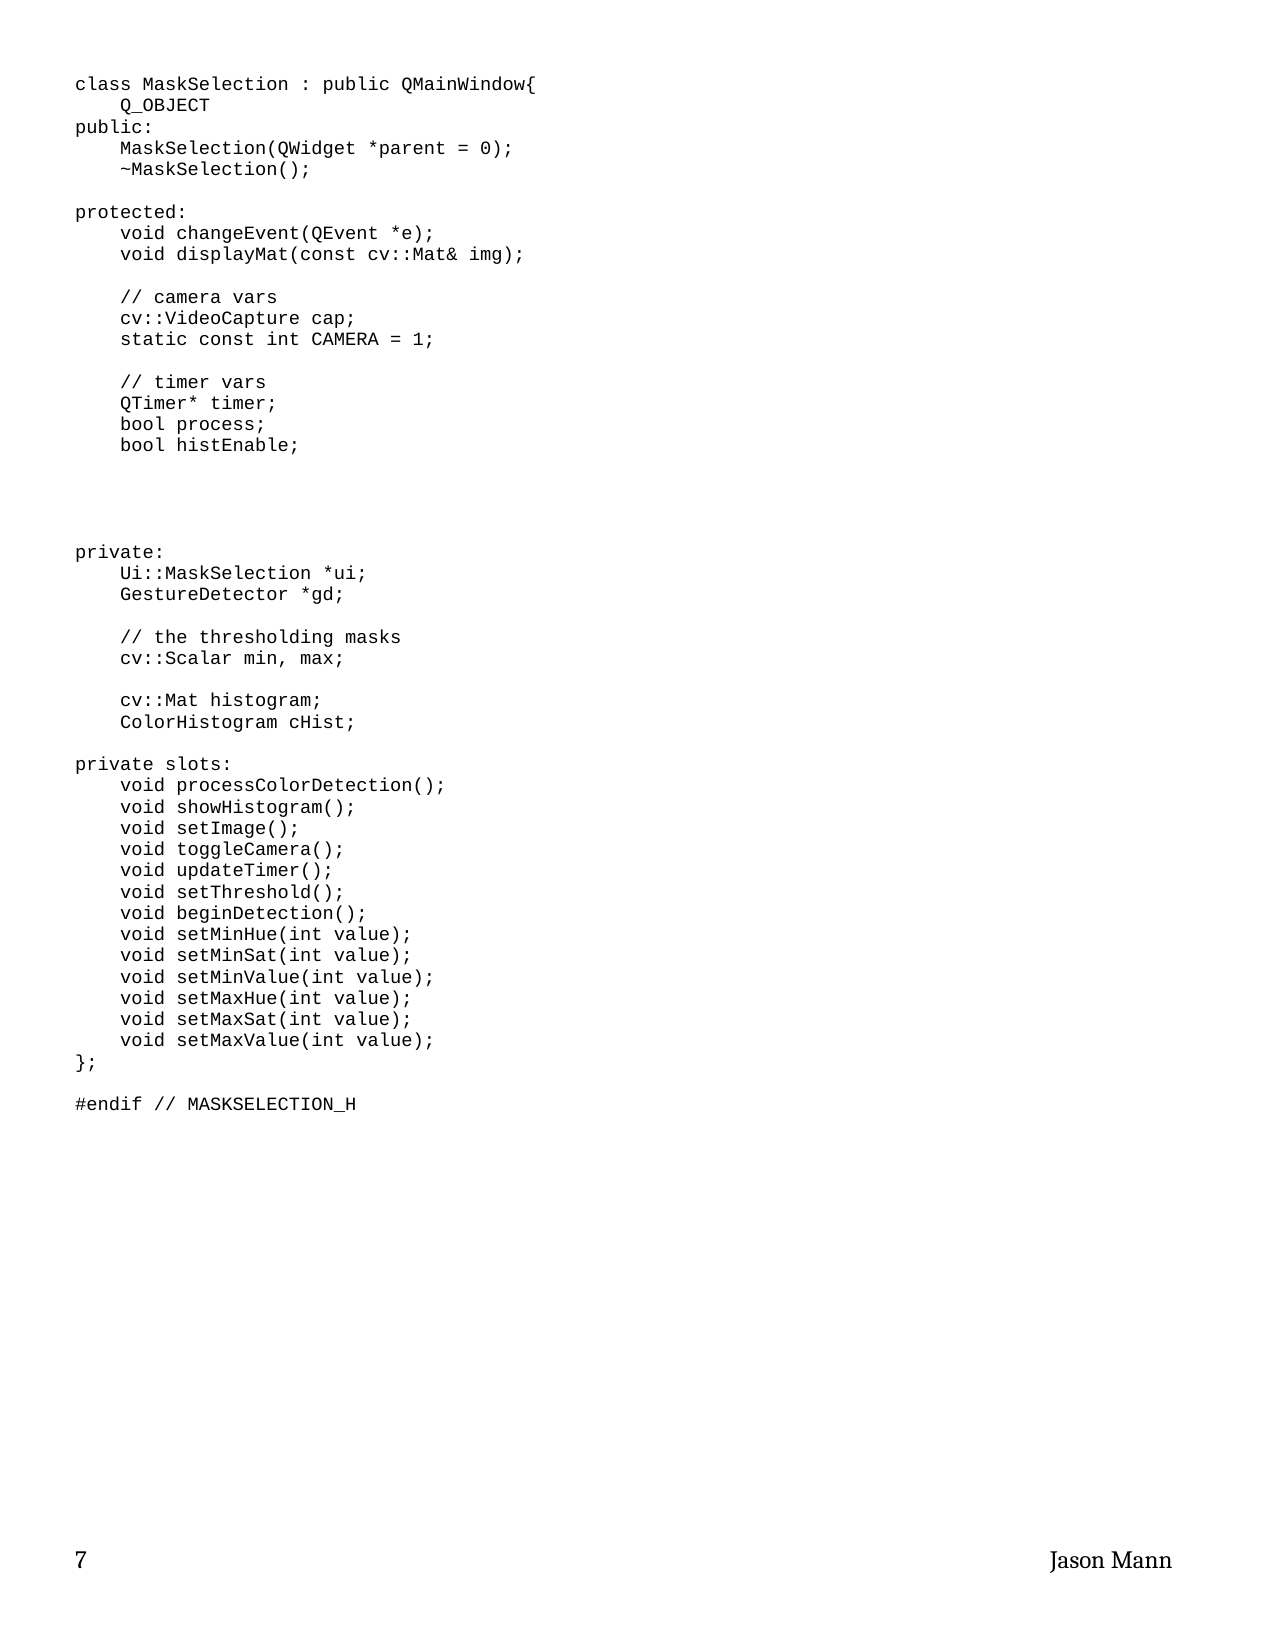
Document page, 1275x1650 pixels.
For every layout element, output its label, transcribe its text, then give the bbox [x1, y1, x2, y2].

text void setImage(); [75, 819, 1200, 840]
text cv::Mat histogram; [75, 691, 1200, 712]
text // timer vars [75, 372, 1200, 394]
text bool histEnable; [75, 436, 1200, 457]
text ~MaskSelection(); [75, 160, 1200, 181]
text void beginDetection(); [75, 904, 1200, 925]
text void showHistogram(); [75, 797, 1200, 819]
text class MaskSelection : public QMainWindow{ [75, 75, 1200, 96]
text void changeEvent(QEvent *e); [75, 224, 1200, 245]
text void setThreshold(); [75, 882, 1200, 904]
text #endif // MASKSELECTION_H [75, 1095, 1200, 1116]
text GestureDetector *gd; [75, 585, 1200, 606]
text void displayMat(const cv::Mat& img); [75, 245, 1200, 266]
text void updateTimer(); [75, 861, 1200, 882]
text private: [75, 542, 1200, 564]
text cv::VideoCapture cap; [75, 309, 1200, 330]
text QTimer* timer; [75, 394, 1200, 415]
text protected: [75, 202, 1200, 224]
text void toggleCamera(); [75, 840, 1200, 861]
text // camera vars [75, 287, 1200, 309]
text // the thresholding masks [75, 627, 1200, 649]
text void setMaxValue(int value); [75, 1031, 1200, 1052]
text cv::Scalar min, max; [75, 649, 1200, 670]
text ColorHistogram cHist; [75, 712, 1200, 734]
text void setMinSat(int value); [75, 946, 1200, 967]
text Ui::MaskSelection *ui; [75, 564, 1200, 585]
text void setMinHue(int value); [75, 925, 1200, 946]
text void setMaxHue(int value); [75, 989, 1200, 1010]
text Q_OBJECT [75, 96, 1200, 117]
text bool process; [75, 415, 1200, 436]
text public: [75, 117, 1200, 139]
text void setMinValue(int value); [75, 967, 1200, 989]
text void setMaxSat(int value); [75, 1010, 1200, 1031]
text MaskSelection(QWidget *parent = 0); [75, 139, 1200, 160]
text void processColorDetection(); [75, 776, 1200, 797]
text }; [75, 1052, 1200, 1074]
text static const int CAMERA = 1; [75, 330, 1200, 351]
text private slots: [75, 755, 1200, 776]
